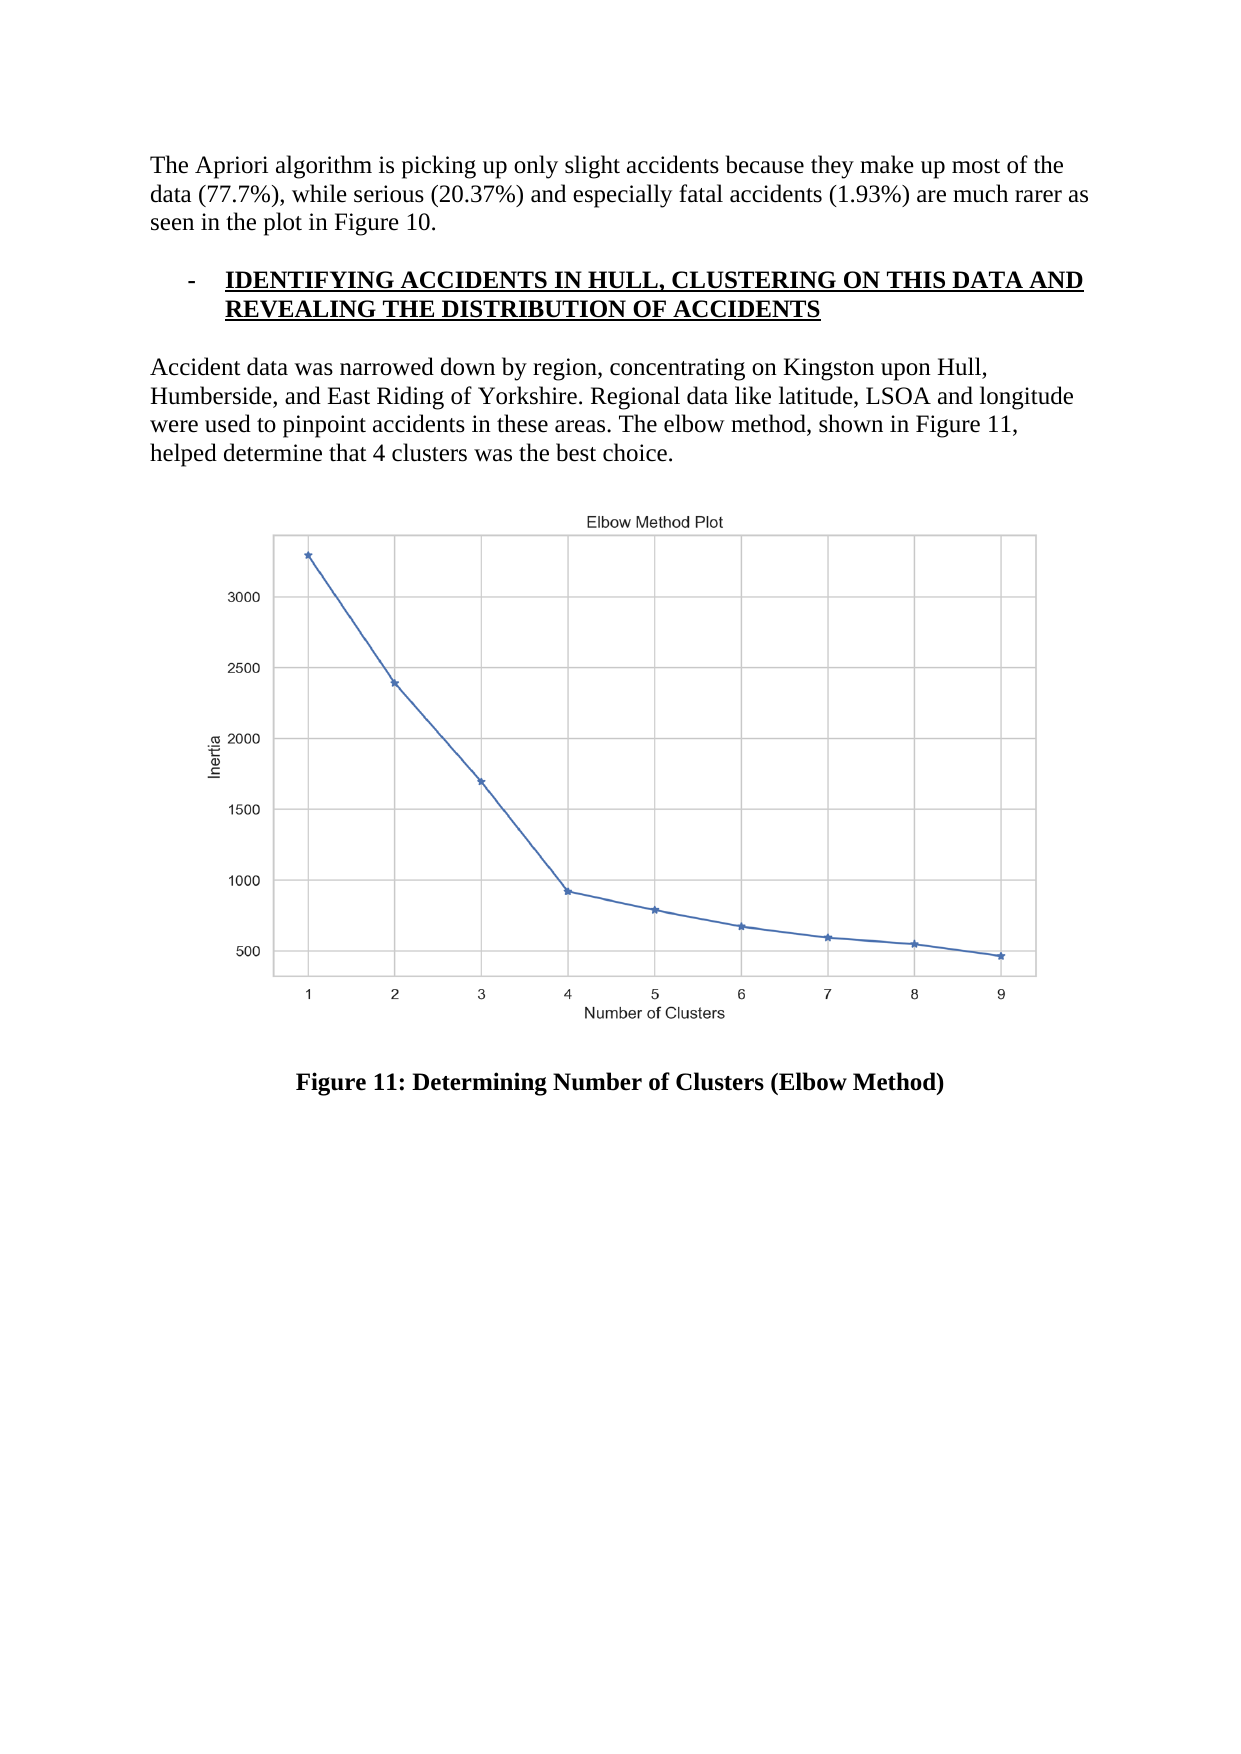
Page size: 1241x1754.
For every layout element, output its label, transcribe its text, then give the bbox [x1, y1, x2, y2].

text The Apriori algorithm is picking up only slight accidents because they make up most of the data (77.7%), while serious (20.37%) and especially fatal accidents (1.93%) are much rarer as seen in the plot in Figure 10. [150, 150, 1090, 236]
text Accident data was narrowed down by region, concentrating on Kingston upon Hull, Humberside, and East Riding of Yorkshire. Regional data like latitude, LSOA and longitude were used to pinpoint accidents in these areas. The elbow method, shown in Figure 11, helped determine that 4 clusters was the best choice. [150, 352, 1090, 467]
text Figure 11: Determining Number of Clusters (Elbow Method) [150, 1067, 1090, 1096]
list IDENTIFYING ACCIDENTS IN HULL, CLUSTERING ON THIS DATA AND REVEALING THE DISTRIBUTION OF ACCIDENTS [187, 265, 1090, 323]
picture [150, 467, 1134, 1039]
